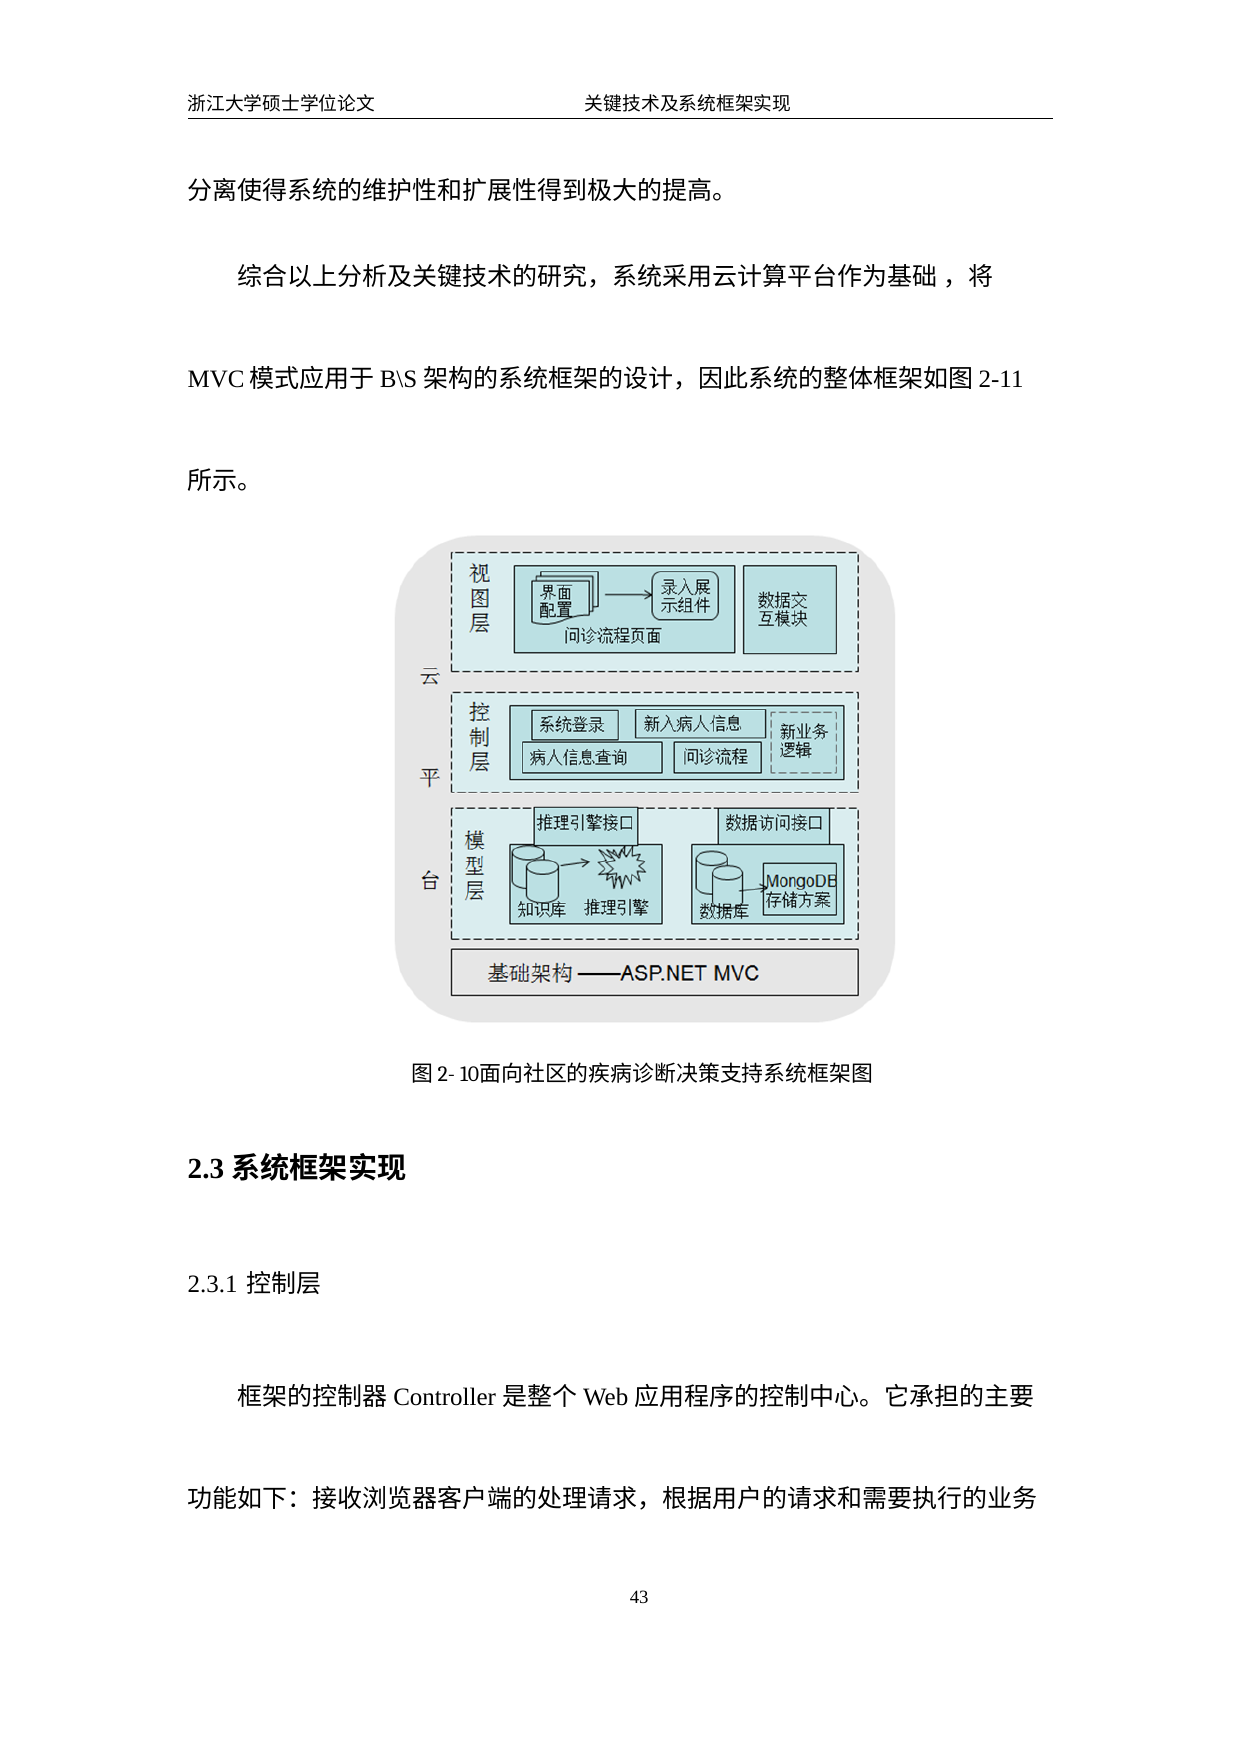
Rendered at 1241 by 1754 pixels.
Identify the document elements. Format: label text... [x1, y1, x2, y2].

text 综合以上分析及关键技术的研究，系统采用云计算平台作为基础 ，将MVC模式应用于B\S 架构的系统框架的设计，因此系统的整体框架如图2-11所示。 [187, 241, 1053, 513]
subtitle 系统框架实现 [187, 1131, 1053, 1199]
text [187, 155, 1053, 223]
picture [386, 530, 904, 1028]
subtitle 控制层 [187, 1247, 1053, 1315]
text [187, 1361, 1053, 1530]
